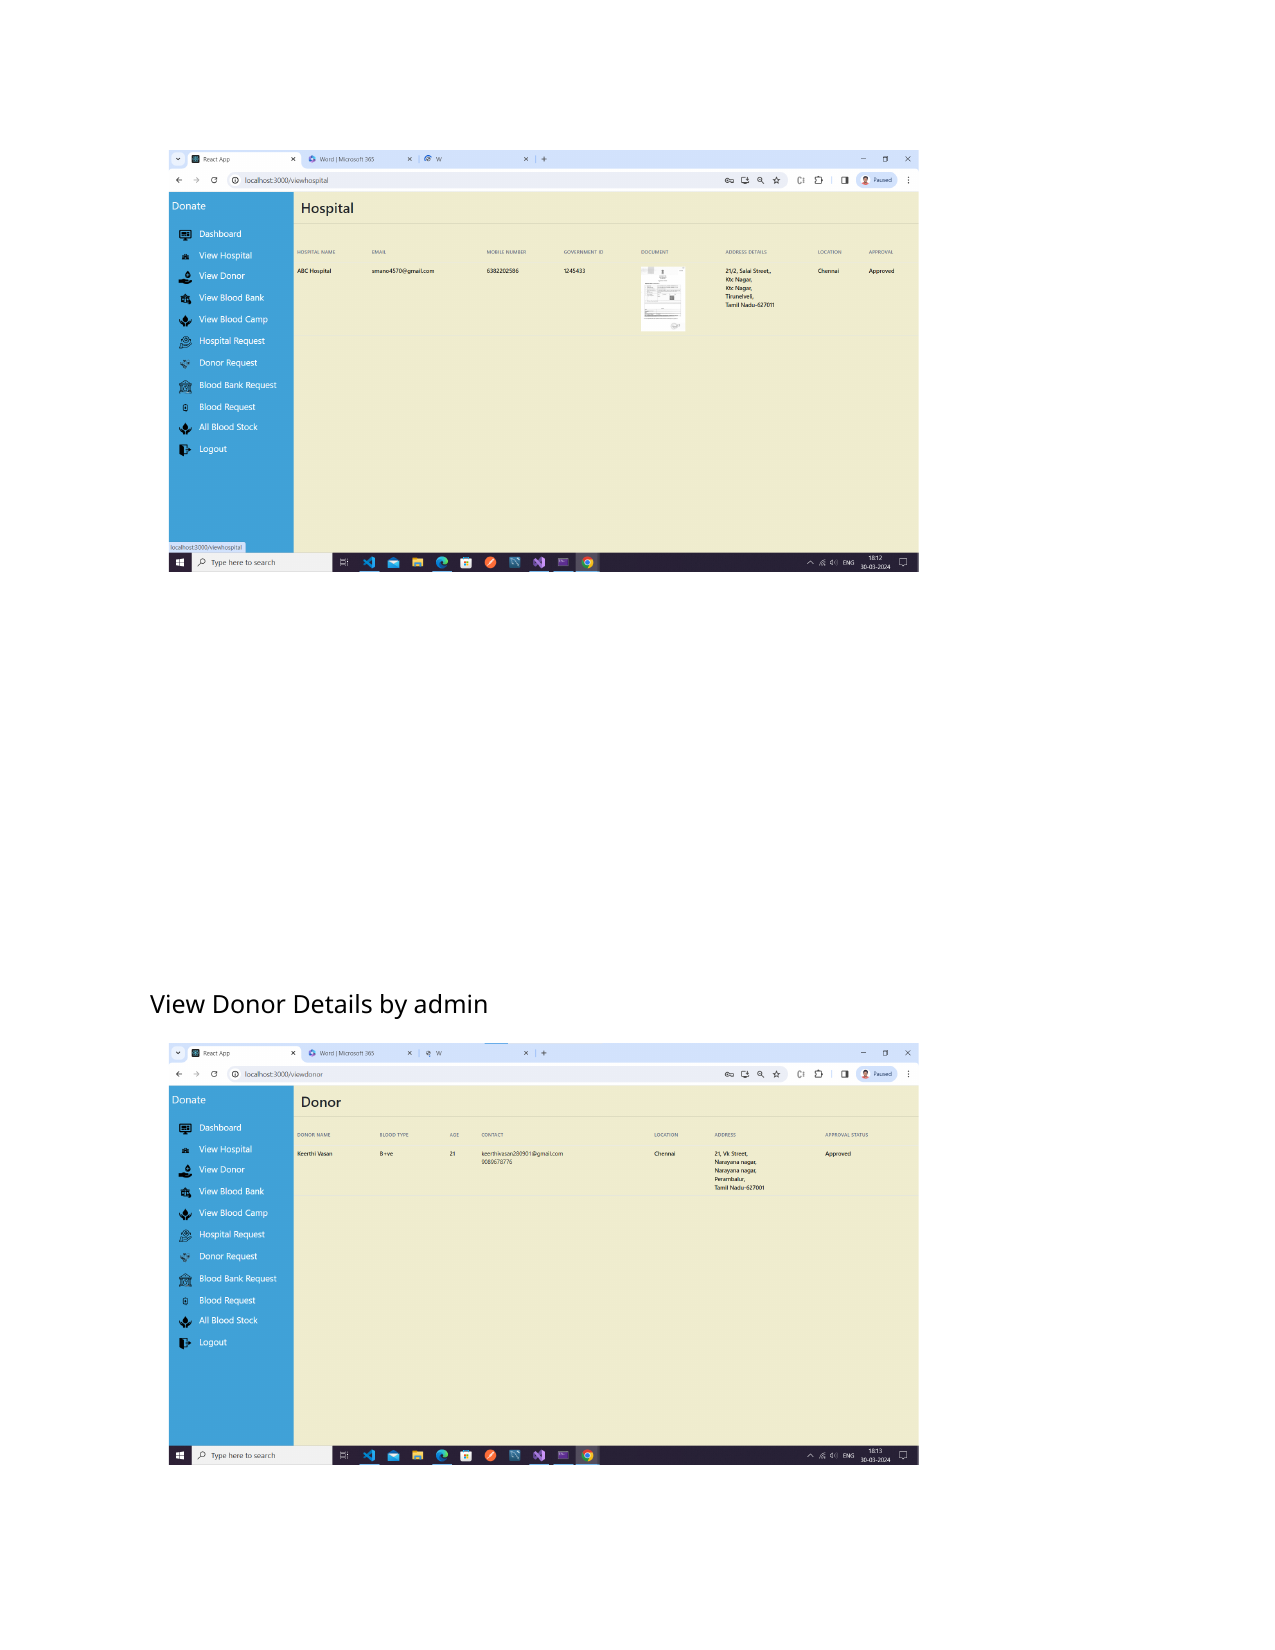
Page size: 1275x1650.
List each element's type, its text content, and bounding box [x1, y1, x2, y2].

text View Donor Details by admin [150, 987, 1125, 1021]
